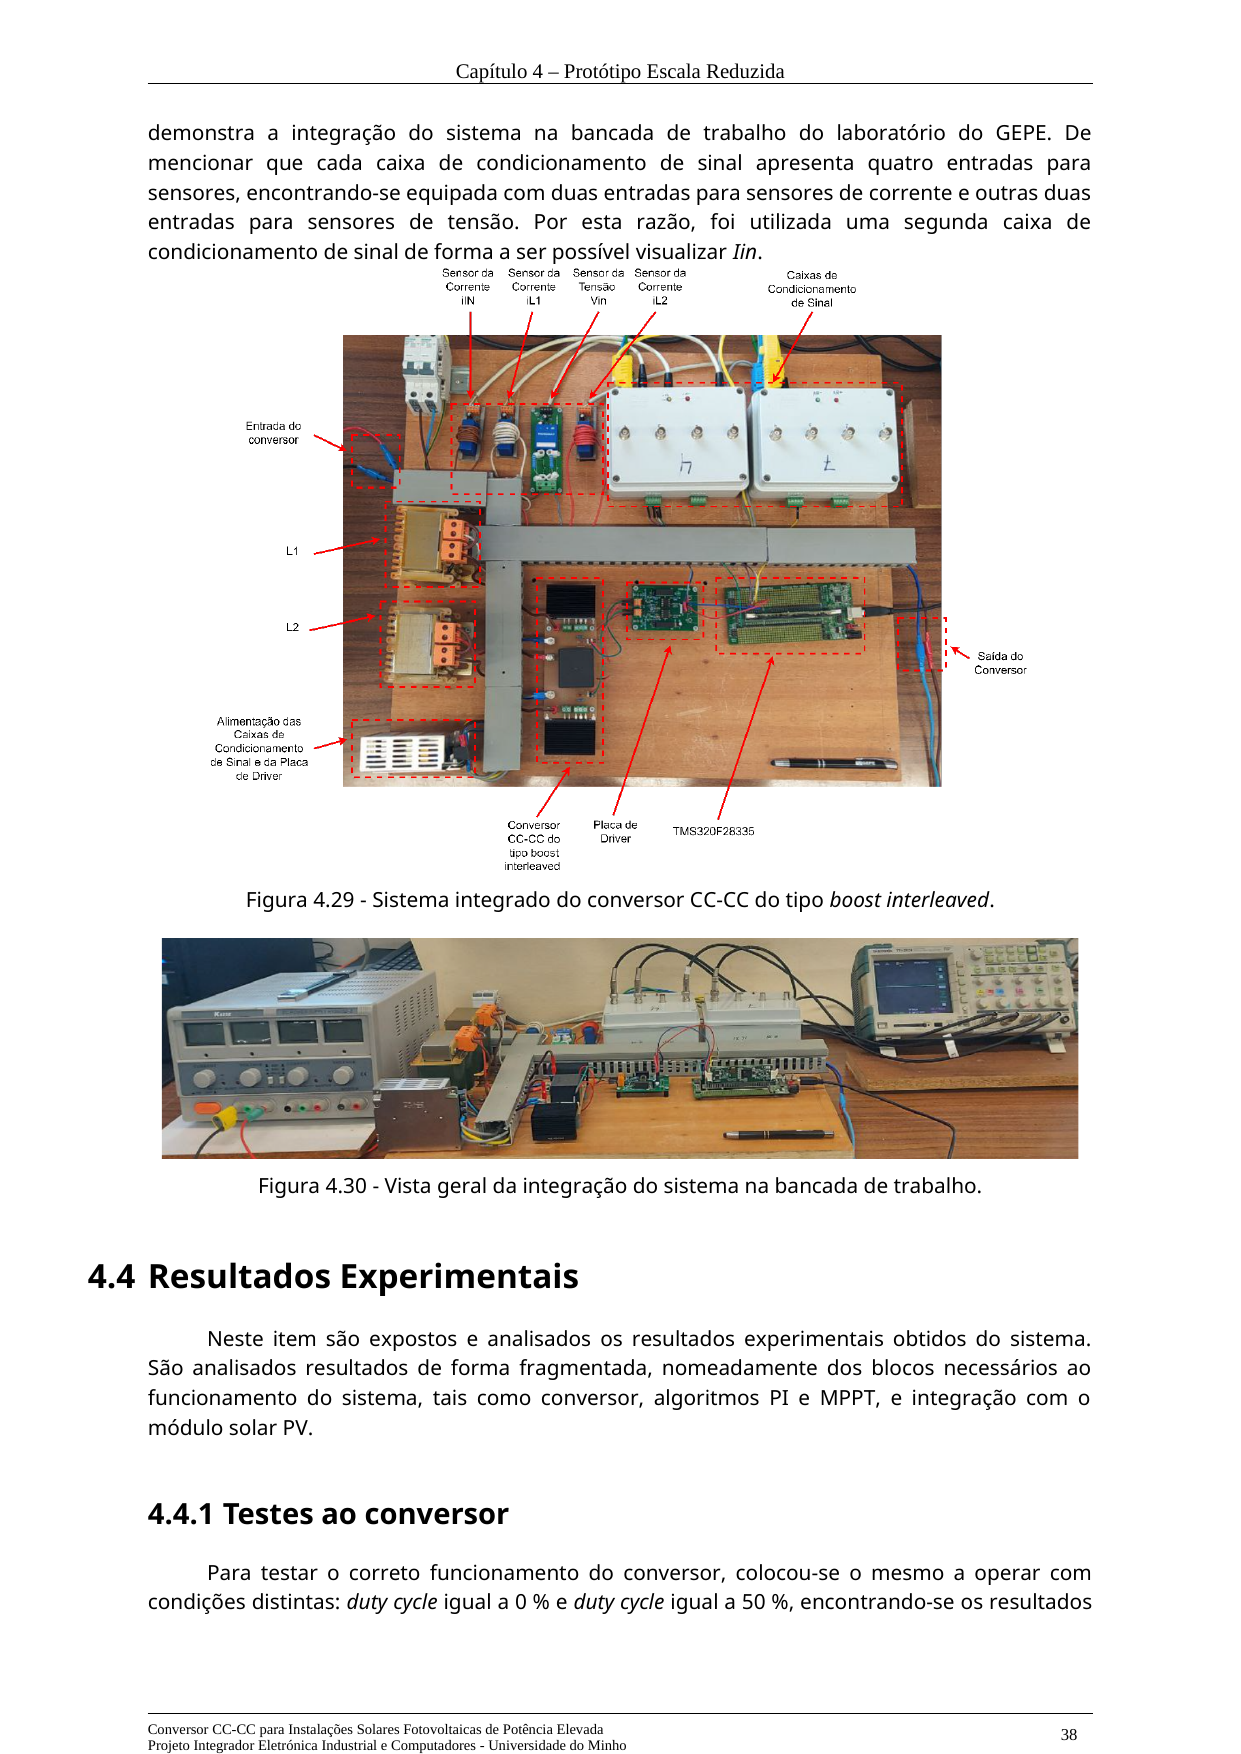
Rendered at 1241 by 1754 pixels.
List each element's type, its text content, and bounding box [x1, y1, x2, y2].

picture [161, 938, 1079, 1159]
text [148, 118, 1092, 266]
subtitle Testes ao conversor [148, 1493, 1092, 1533]
picture [209, 267, 1031, 873]
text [148, 1558, 1092, 1616]
text Neste item são expostos e analisados os resultados experimentais obtidos do sistema. São analisados resultados de forma fragmentada, nomeadamente dos blocos necessários ao funcionamento do sistema, tais como conversor, algoritmos PI e MPPT, e integração com o módulo solar PV. [148, 1324, 1092, 1442]
subtitle Resultados Experimentais [88, 1253, 1092, 1299]
